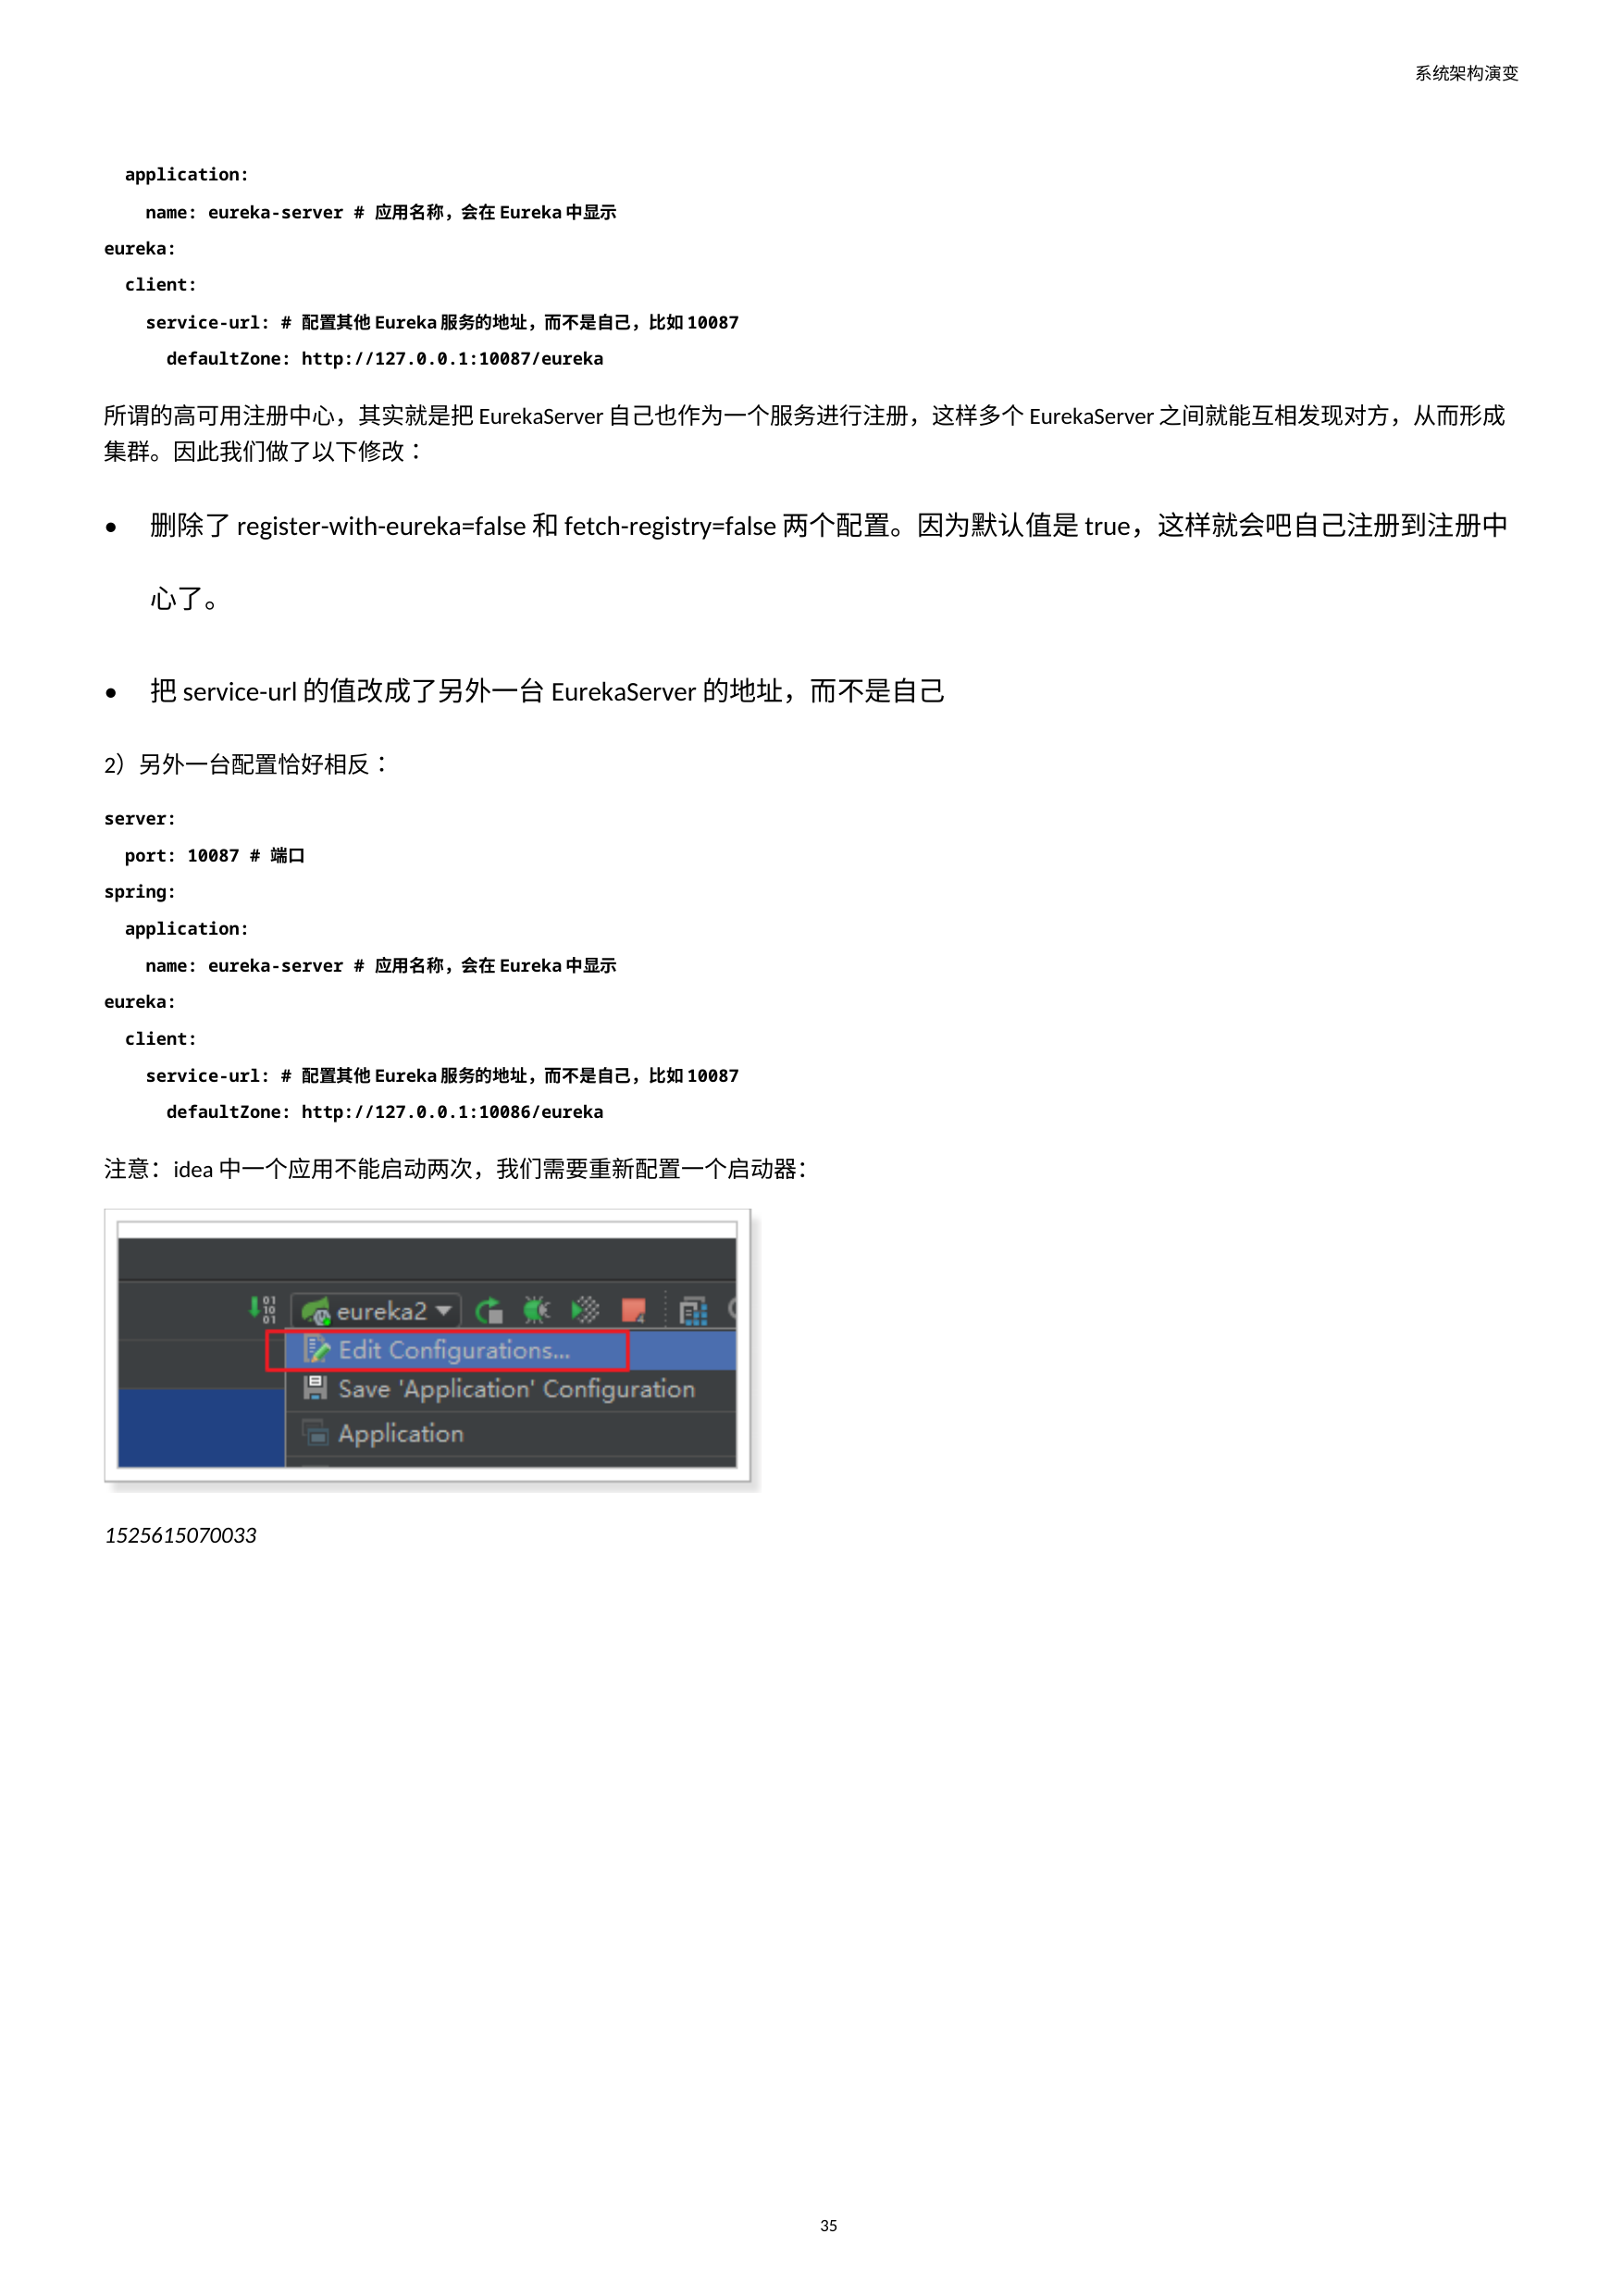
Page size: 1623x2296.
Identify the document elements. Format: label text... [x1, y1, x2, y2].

list 删除了register-with-eureka=false和fetch-registry=false两个配置。因为默认值是true，这样就会吧自己注册到注册中心了。 [104, 487, 1518, 633]
text 所谓的高可用注册中心，其实就是把EurekaServer自己也作为一个服务进行注册，这样多个EurekaServer之间就能互相发现对方，从而形成集群。因此我们做了以下修改： [104, 395, 1518, 469]
text server: port: 10087 # 端口 spring: application: name: eureka-server # 应用名称，会在Eureka中显示 eureka: client: service-url: # 配置其他Eureka服务的地址，而不是自己，比如10087 defaultZone: http://127.0.0.1:10086/eureka [104, 800, 1518, 1130]
text 1525615070033 [104, 1517, 1518, 1553]
text 2）另外一台配置恰好相反： [104, 745, 1518, 782]
list 把service-url的值改成了另外一台EurekaServer的地址，而不是自己 [104, 652, 1518, 726]
picture [104, 1209, 762, 1493]
text 注意：idea中一个应用不能启动两次，我们需要重新配置一个启动器： [104, 1149, 1518, 1186]
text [104, 155, 1518, 377]
